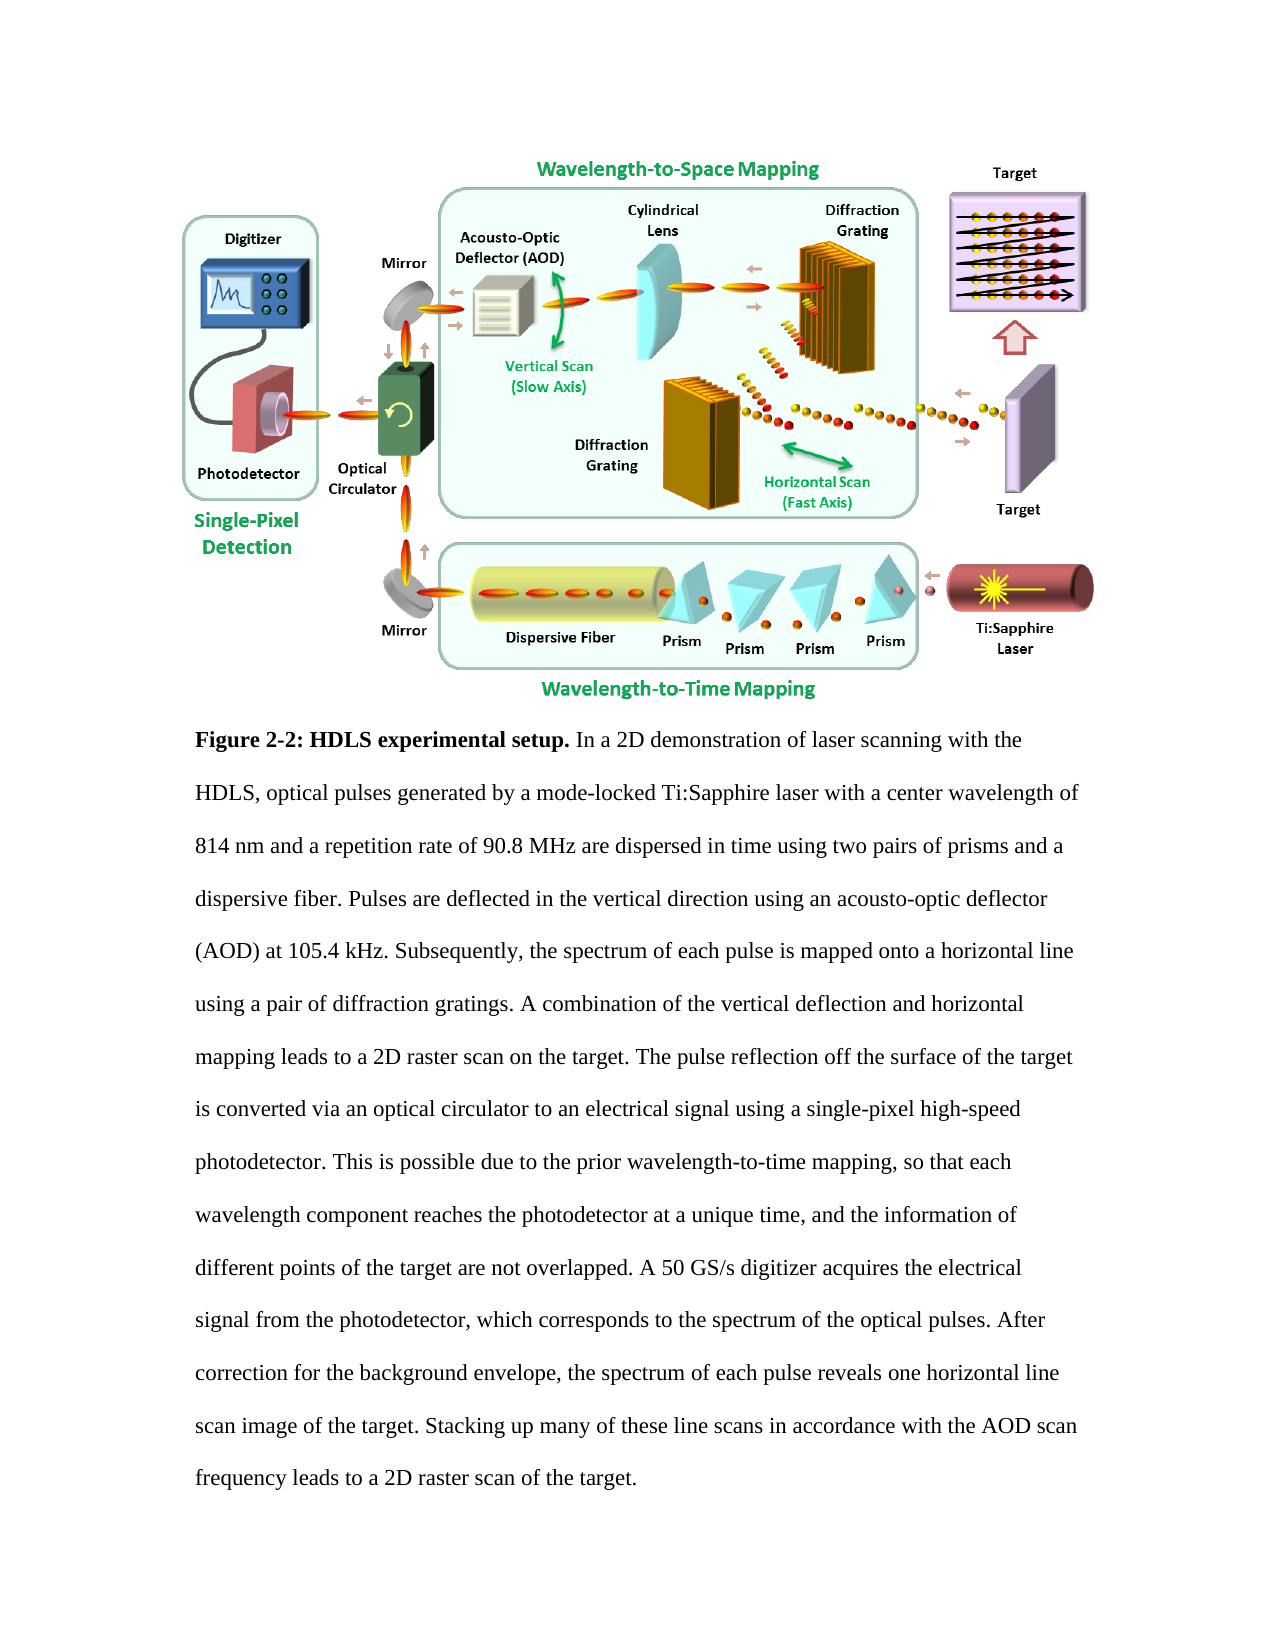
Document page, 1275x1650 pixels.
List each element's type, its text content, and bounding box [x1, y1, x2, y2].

picture [179, 150, 1096, 714]
text Figure 2-2: HDLS experimental setup. In a 2D demonstration of laser scanning with the HDLS, optical pulses generated by a mode-locked Ti:Sapphire laser with a center wavelength of 814 nm and a repetition rate of 90.8 MHz are dispersed in time using two pairs of prisms and a dispersive fiber. Pulses are deflected in the vertical direction using an acousto-optic deflector (AOD) at 105.4 kHz. Subsequently, the spectrum of each pulse is mapped onto a horizontal line using a pair of diffraction gratings. A combination of the vertical deflection and horizontal mapping leads to a 2D raster scan on the target. The pulse reflection off the surface of the target is converted via an optical circulator to an electrical signal using a single-pixel high-speed photodetector. This is possible due to the prior wavelength-to-time mapping, so that each wavelength component reaches the photodetector at a unique time, and the information of different points of the target are not overlapped. A 50 GS/s digitizer acquires the electrical signal from the photodetector, which corresponds to the spectrum of the optical pulses. After correction for the background envelope, the spectrum of each pulse reveals one horizontal line scan image of the target. Stacking up many of these line scans in accordance with the AOD scan frequency leads to a 2D raster scan of the target. [195, 726, 1080, 1491]
